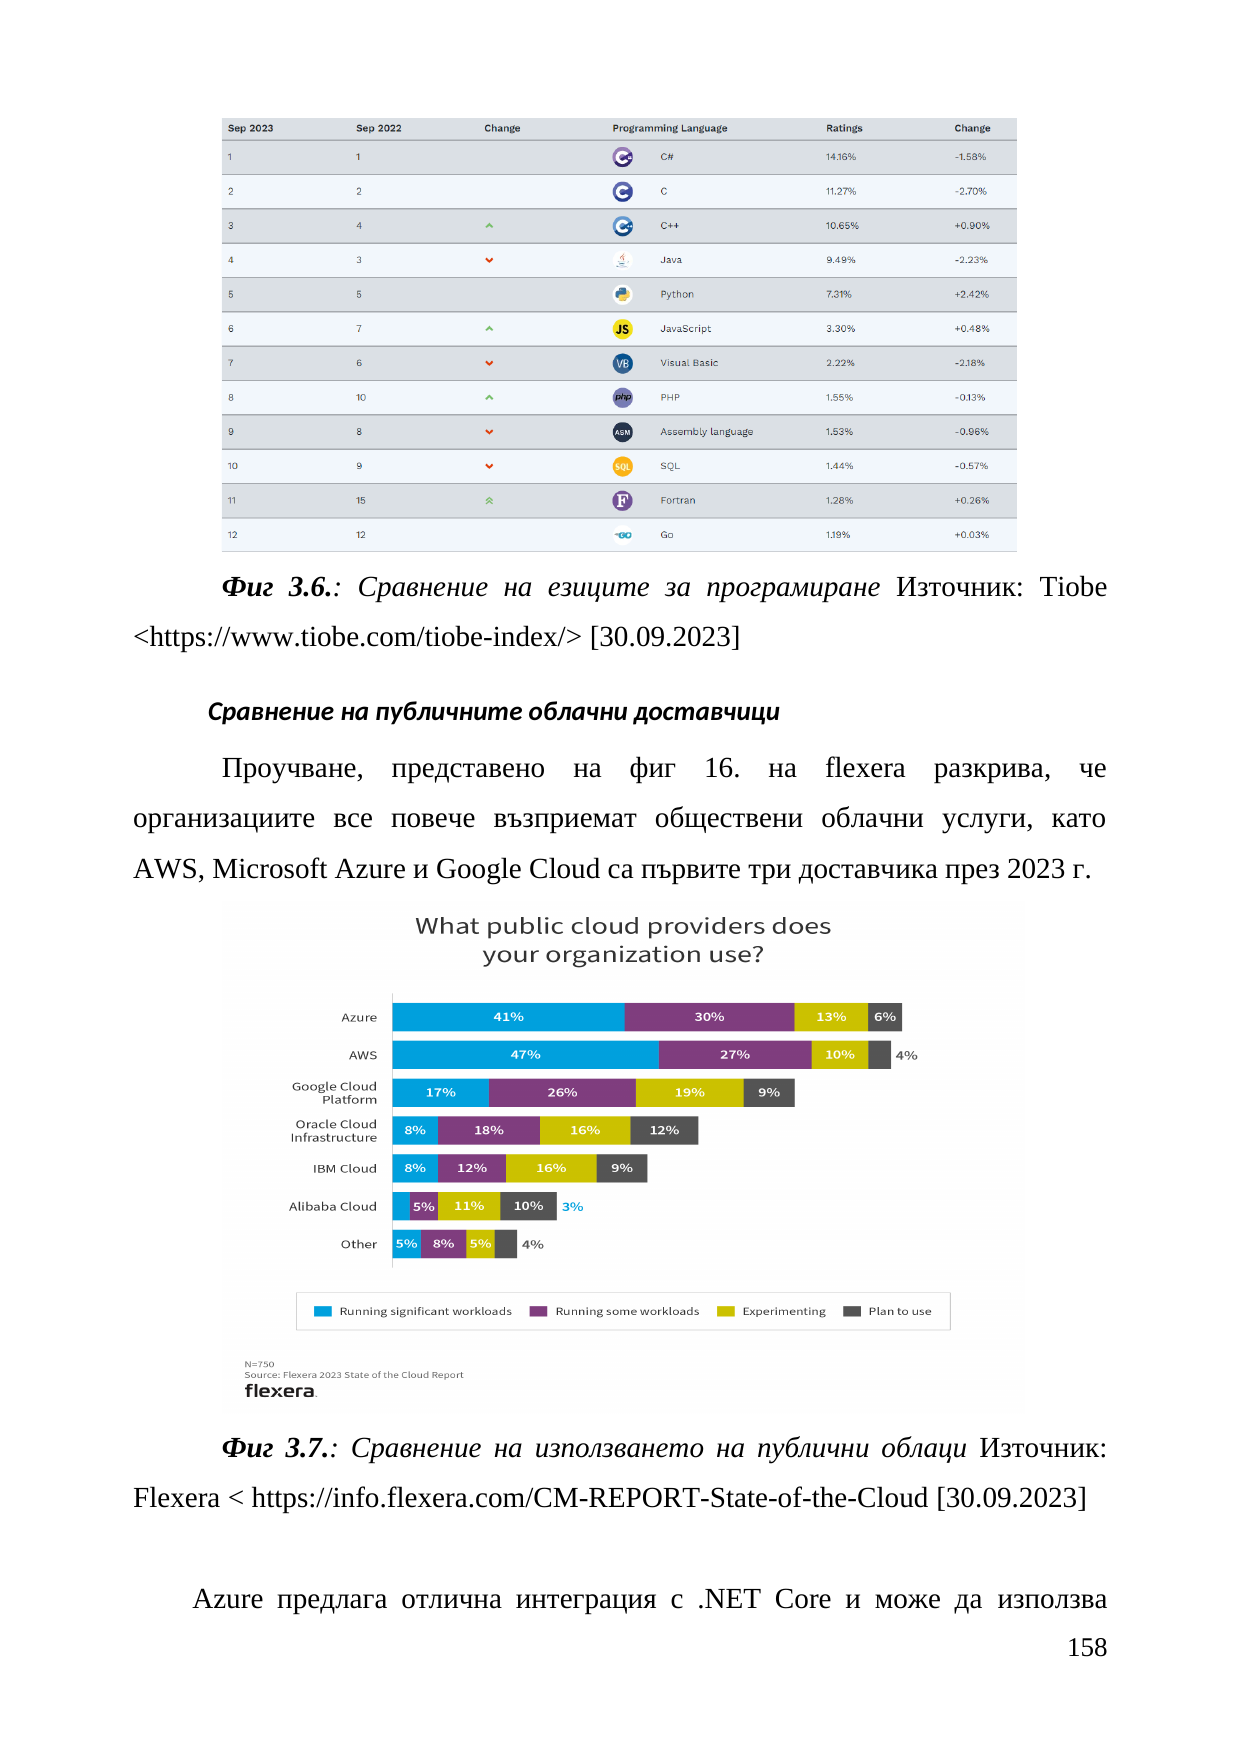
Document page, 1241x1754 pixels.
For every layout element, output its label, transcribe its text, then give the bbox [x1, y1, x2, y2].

subtitle Сравнение на публичните облачни доставчици [133, 694, 1107, 727]
text Фиг 3.6.: Сравнение на езиците за програмиране Източник: Tiobe <https://www.tiobe.com/tiobe-index/> [30.09.2023] [133, 569, 1107, 653]
picture [221, 901, 1025, 1414]
text Фиг 3.7.: Сравнение на използването на публични облаци Източник: Flexera < https://info.flexera.com/CM-REPORT-State-of-the-Cloud [30.09.2023] [133, 1430, 1107, 1514]
picture [221, 118, 1017, 552]
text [133, 1581, 1107, 1615]
text Проучване, представено на фиг 16. на flexera разкрива, че организациите все повече възприемат обществени облачни услуги, като AWS, Microsoft Azure и Google Cloud са първите три доставчика през 2023 г. [133, 750, 1107, 884]
